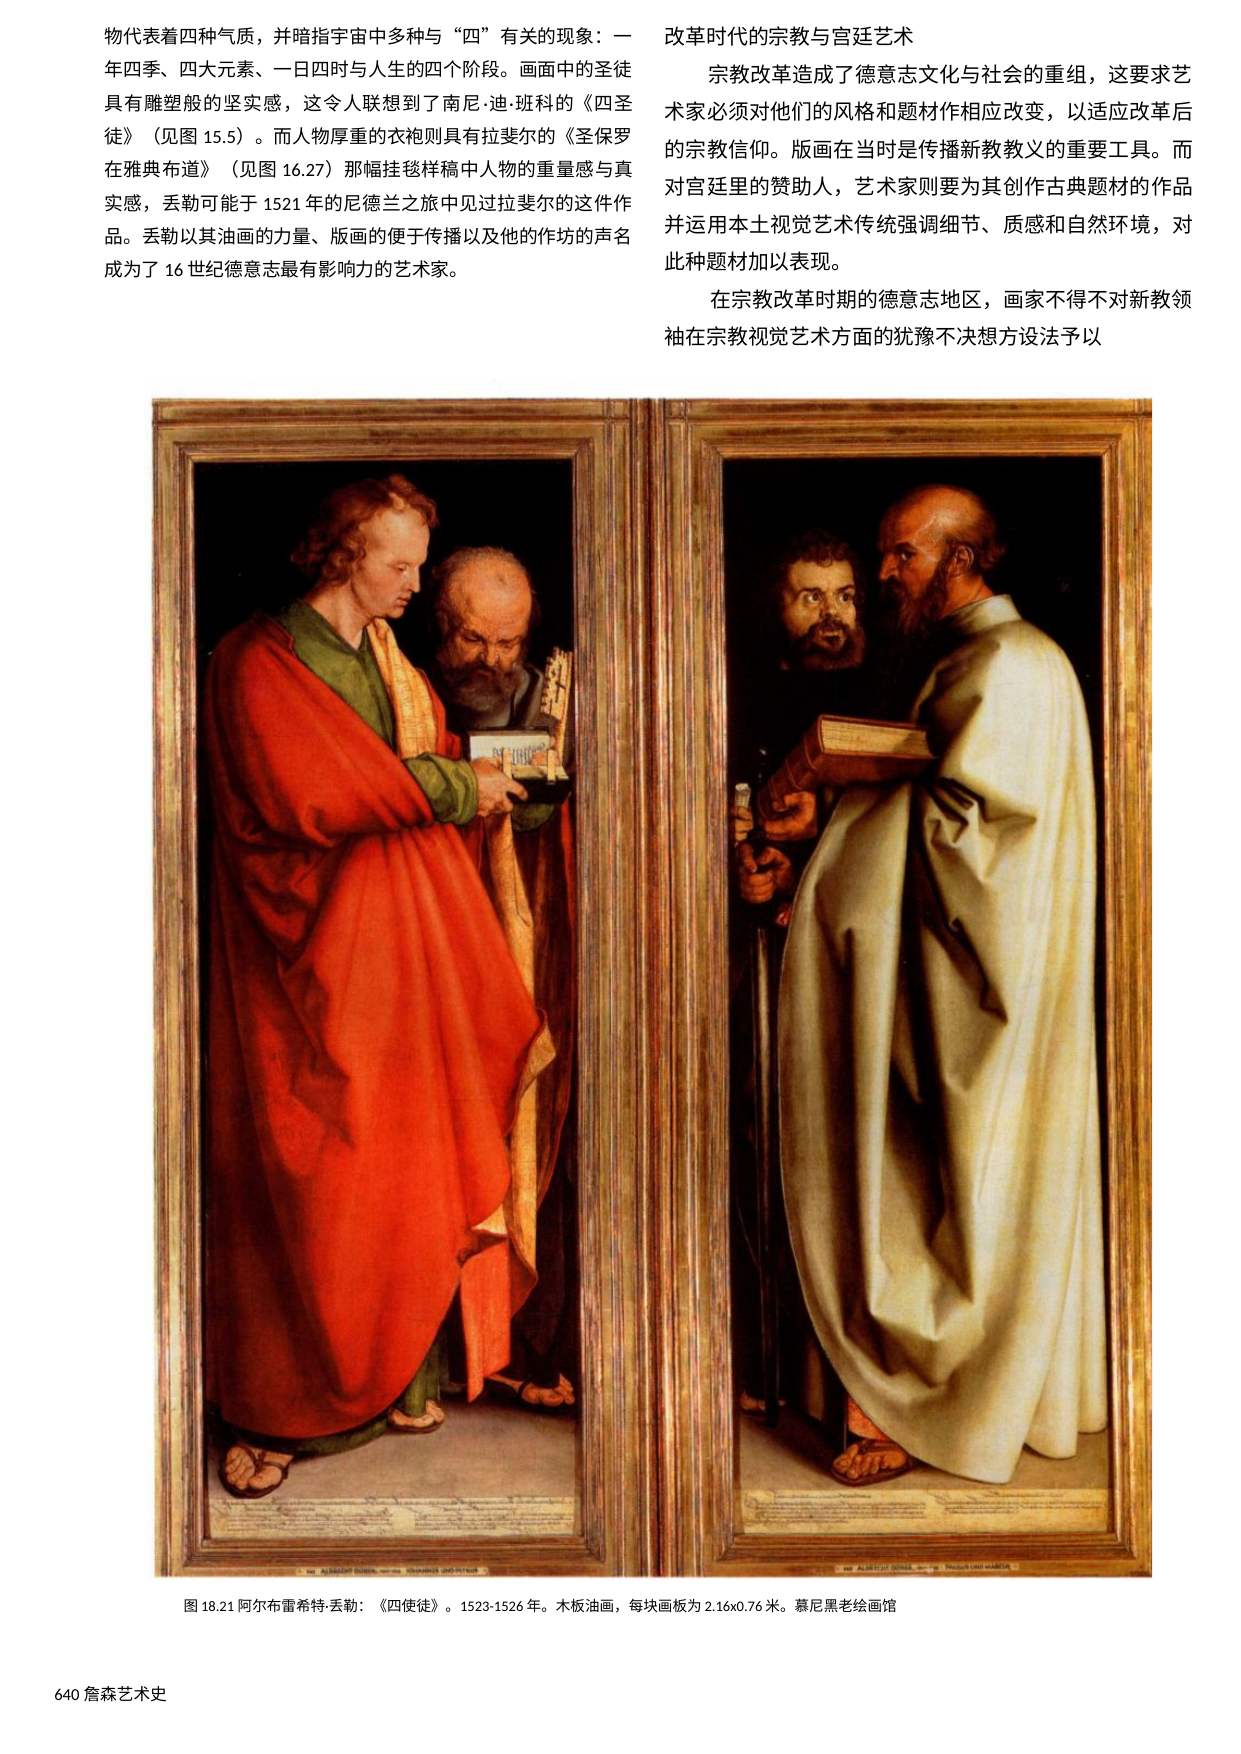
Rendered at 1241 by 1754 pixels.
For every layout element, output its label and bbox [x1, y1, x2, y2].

picture [143, 379, 1153, 1582]
